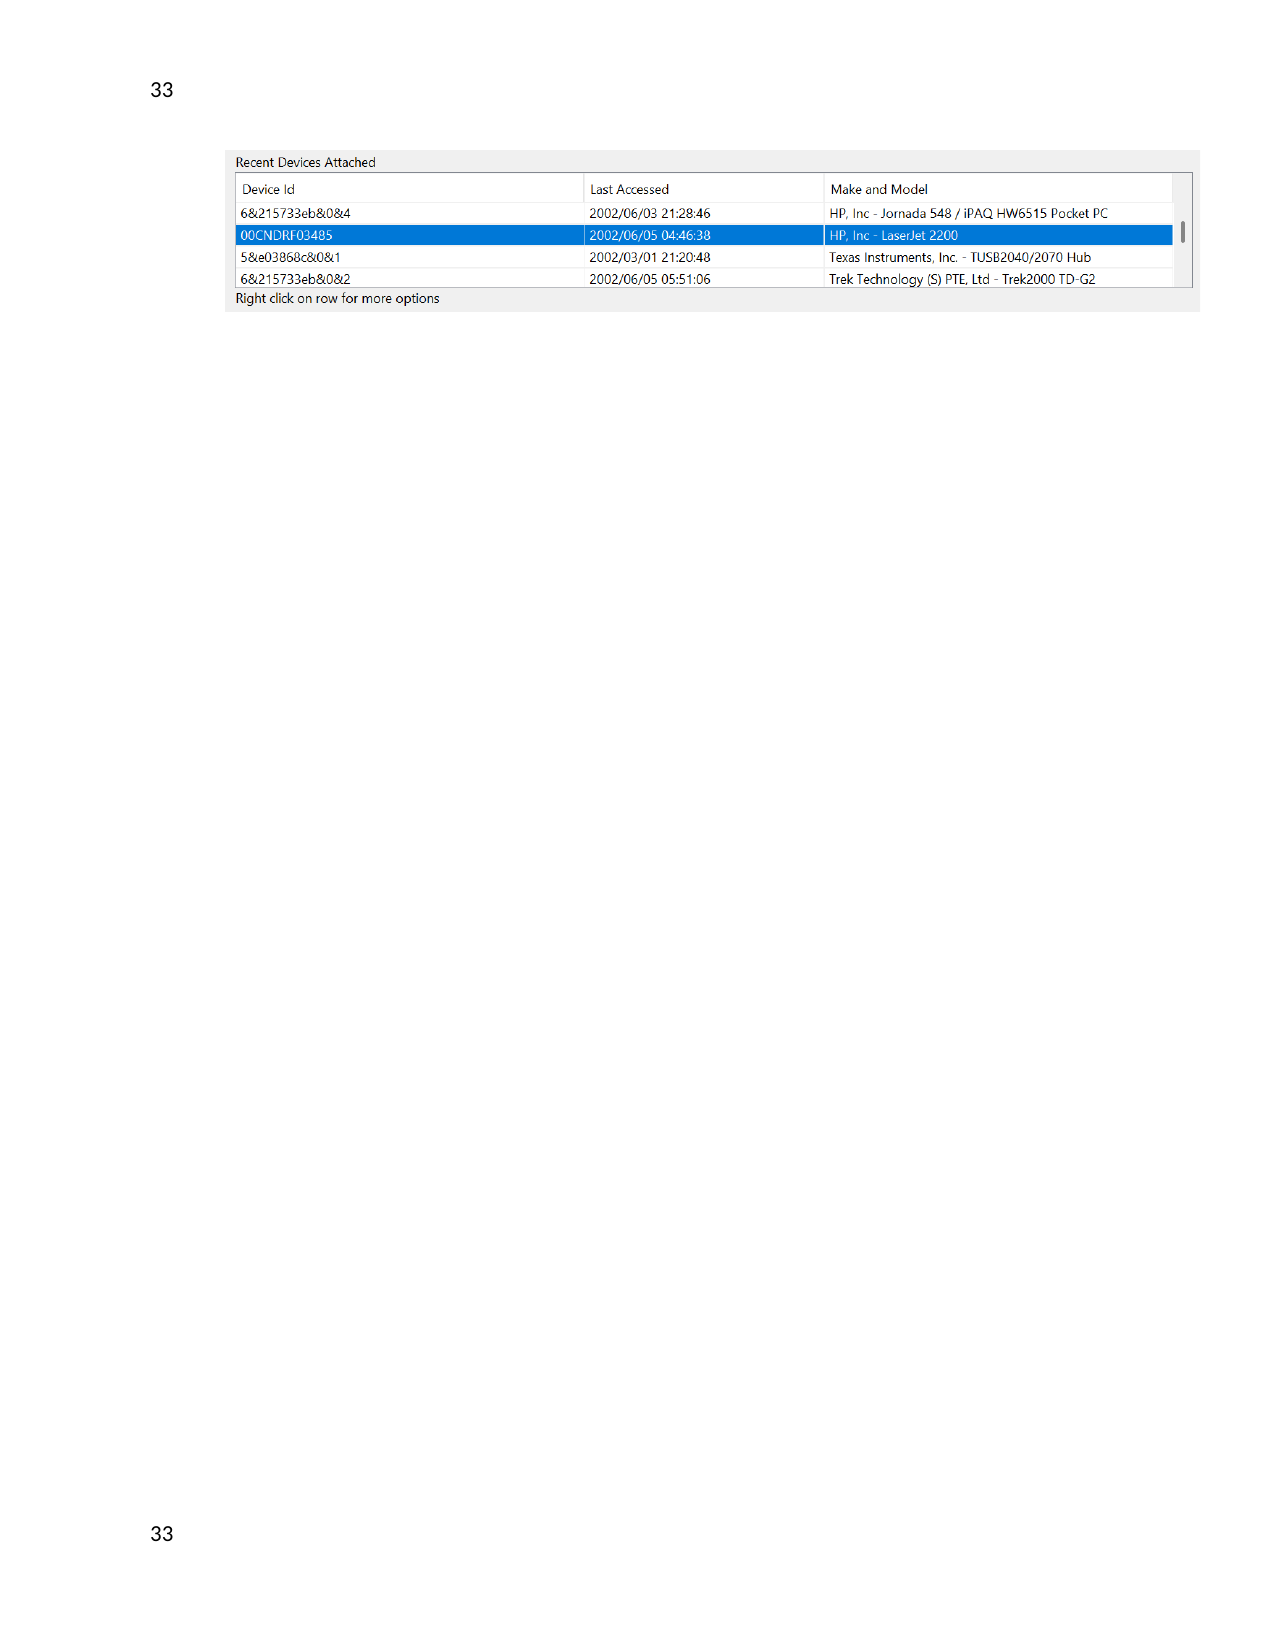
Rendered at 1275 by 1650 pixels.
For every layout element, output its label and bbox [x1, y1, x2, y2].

picture [225, 150, 1200, 312]
